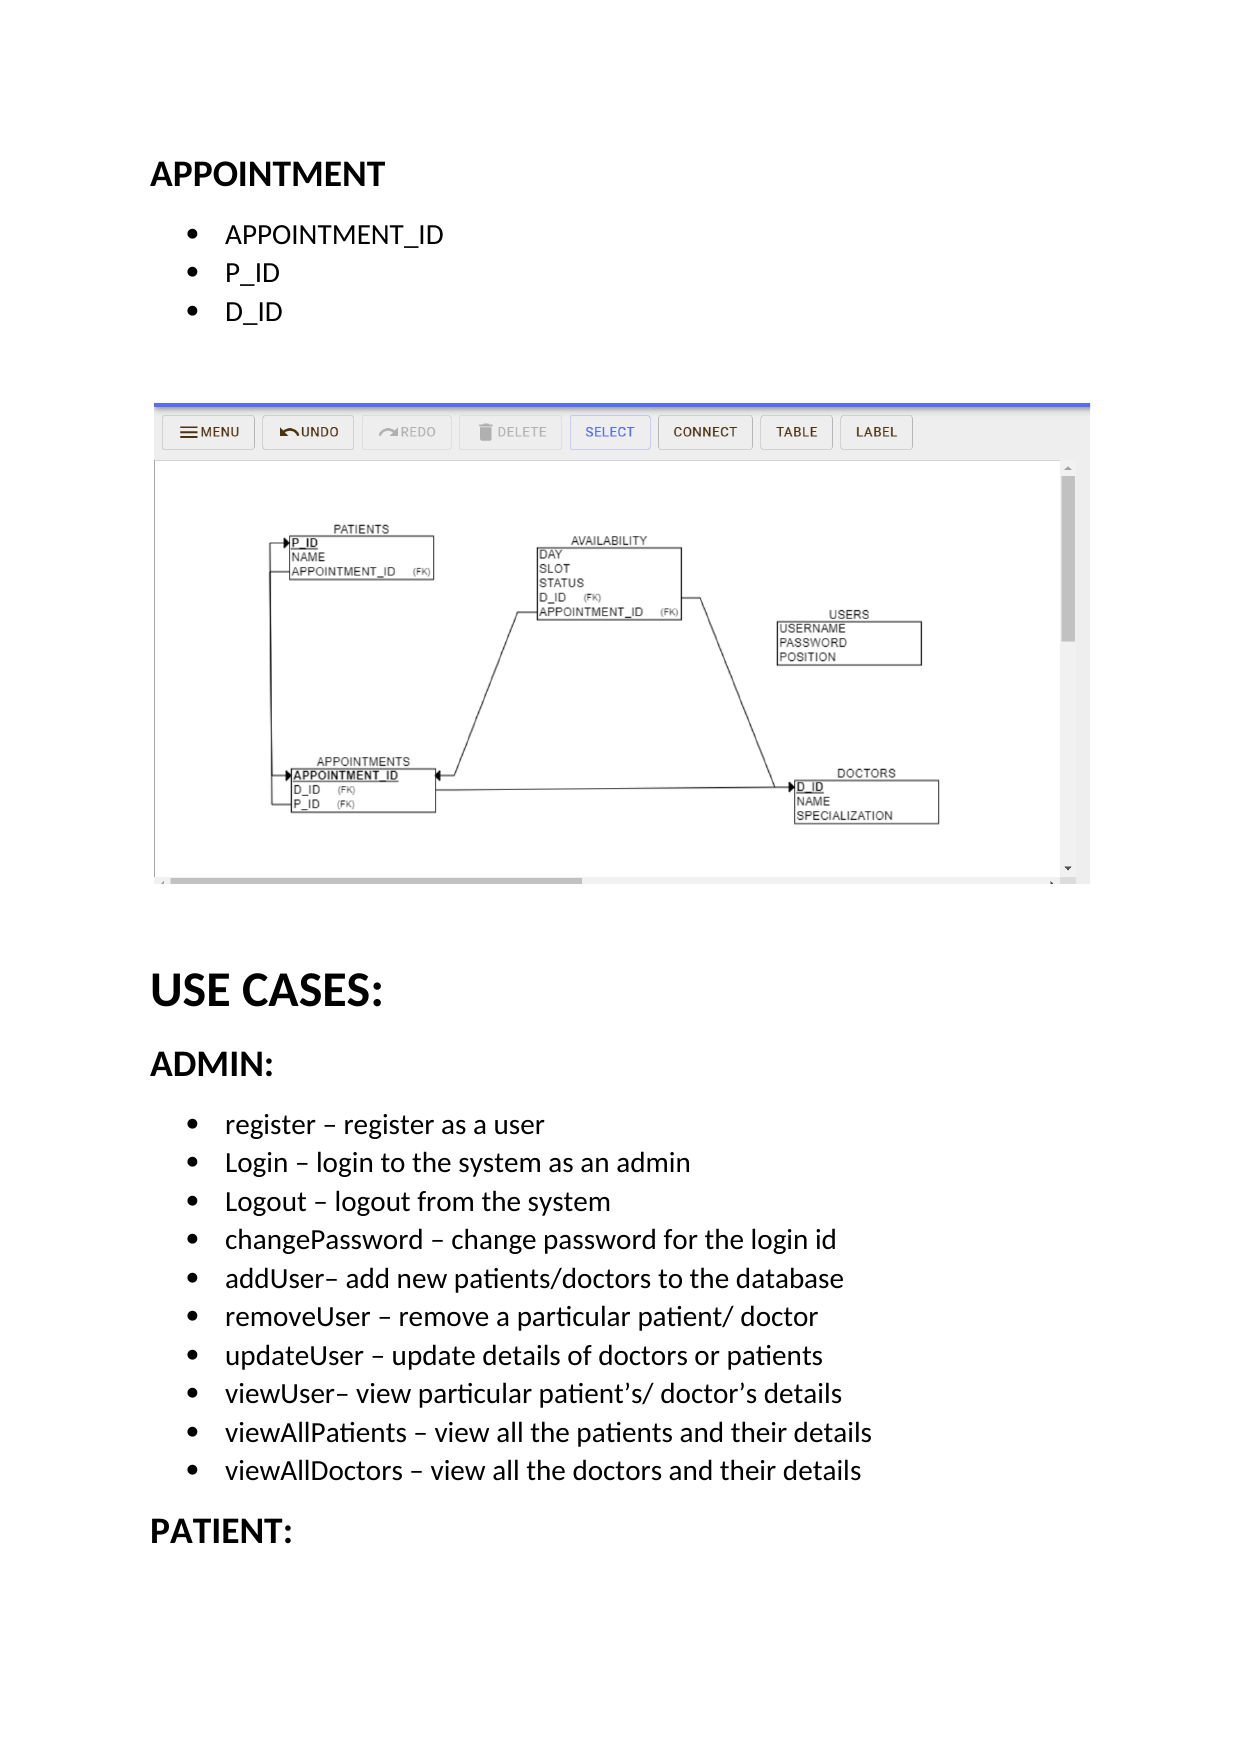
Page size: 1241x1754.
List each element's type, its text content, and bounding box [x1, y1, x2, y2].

list changePassword – change password for the login id [187, 1221, 1090, 1257]
list viewAllPatients – view all the patients and their details [187, 1414, 1090, 1449]
list APPOINTMENT_ID [187, 216, 1090, 252]
text APPOINTMENT [150, 150, 1090, 196]
picture [154, 403, 1091, 884]
list Login – login to the system as an admin [187, 1144, 1090, 1180]
text PATIENT: [150, 1507, 1090, 1553]
list P_ID [187, 254, 1090, 290]
list register – register as a user [187, 1106, 1090, 1142]
list D_ID [187, 293, 1090, 329]
list viewAllDoctors – view all the doctors and their details [187, 1452, 1090, 1488]
list removeUser – remove a particular patient/ doctor [187, 1298, 1090, 1334]
list updateUser – update details of doctors or patients [187, 1337, 1090, 1372]
text ADMIN: [150, 1040, 1090, 1086]
list viewUser– view particular patient’s/ doctor’s details [187, 1375, 1090, 1411]
list Logout – logout from the system [187, 1183, 1090, 1219]
list addUser– add new patients/doctors to the database [187, 1260, 1090, 1296]
text USE CASES: [150, 957, 1090, 1018]
